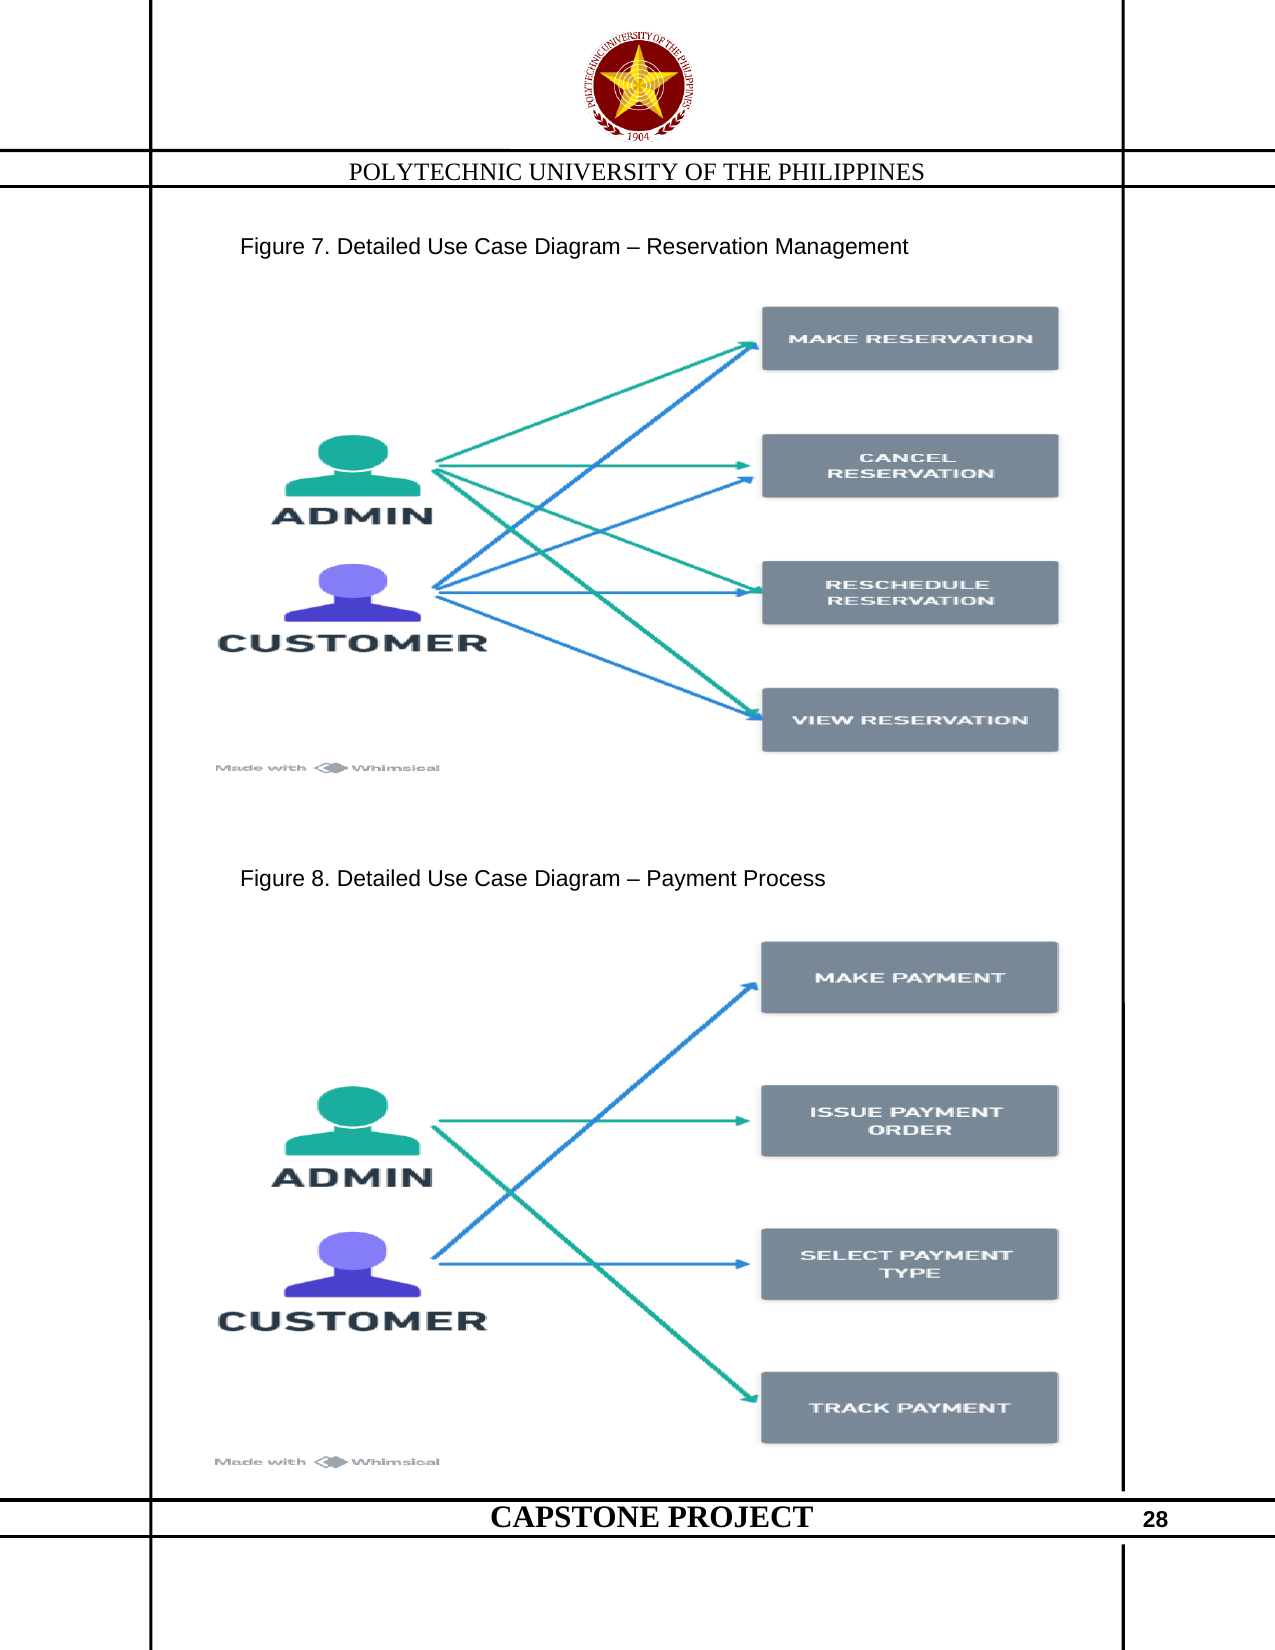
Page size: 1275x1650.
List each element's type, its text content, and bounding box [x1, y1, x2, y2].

picture [165, 917, 1110, 1480]
text Figure 8. Detailed Use Case Diagram – Payment Process [165, 865, 1110, 891]
text Figure 7. Detailed Use Case Diagram – Reservation Management [165, 233, 1110, 259]
picture [165, 285, 1111, 784]
picture [582, 31, 694, 142]
